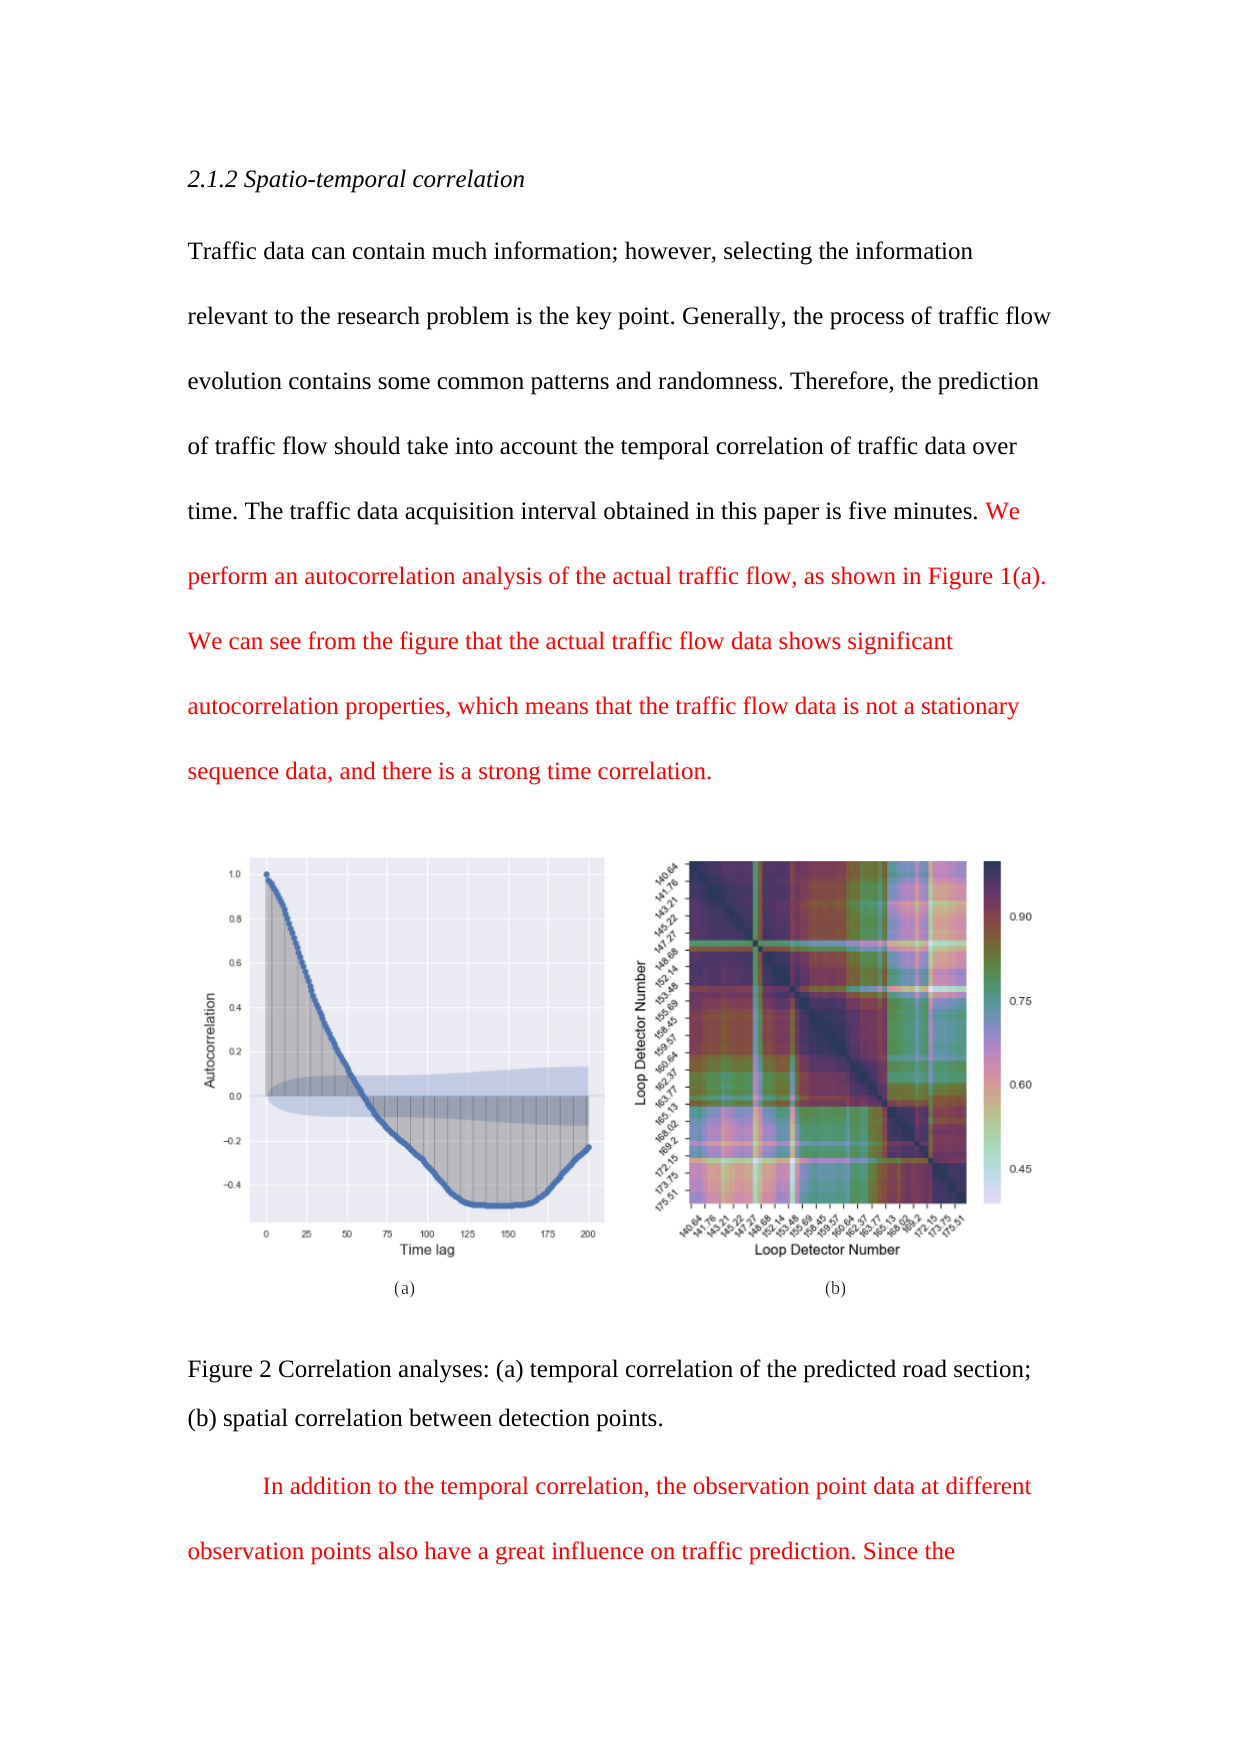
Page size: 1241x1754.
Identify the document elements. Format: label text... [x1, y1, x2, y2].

subtitle 2.1.2 Spatio-temporal correlation [187, 162, 994, 194]
text Traffic data can contain much information; however, selecting the information relevant to the research problem is the key point. Generally, the process of traffic flow evolution contains some common patterns and randomness. Therefore, the prediction of traffic flow should take into account the temporal correlation of traffic data over time. The traffic data acquisition interval obtained in this paper is five minutes. We perform an autocorrelation analysis of the actual traffic flow, as shown in Figure 1(a). We can see from the figure that the actual traffic flow data shows significant autocorrelation properties, which means that the traffic flow data is not a stationary sequence data, and there is a strong time correlation. [187, 234, 1053, 786]
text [187, 1469, 1053, 1567]
